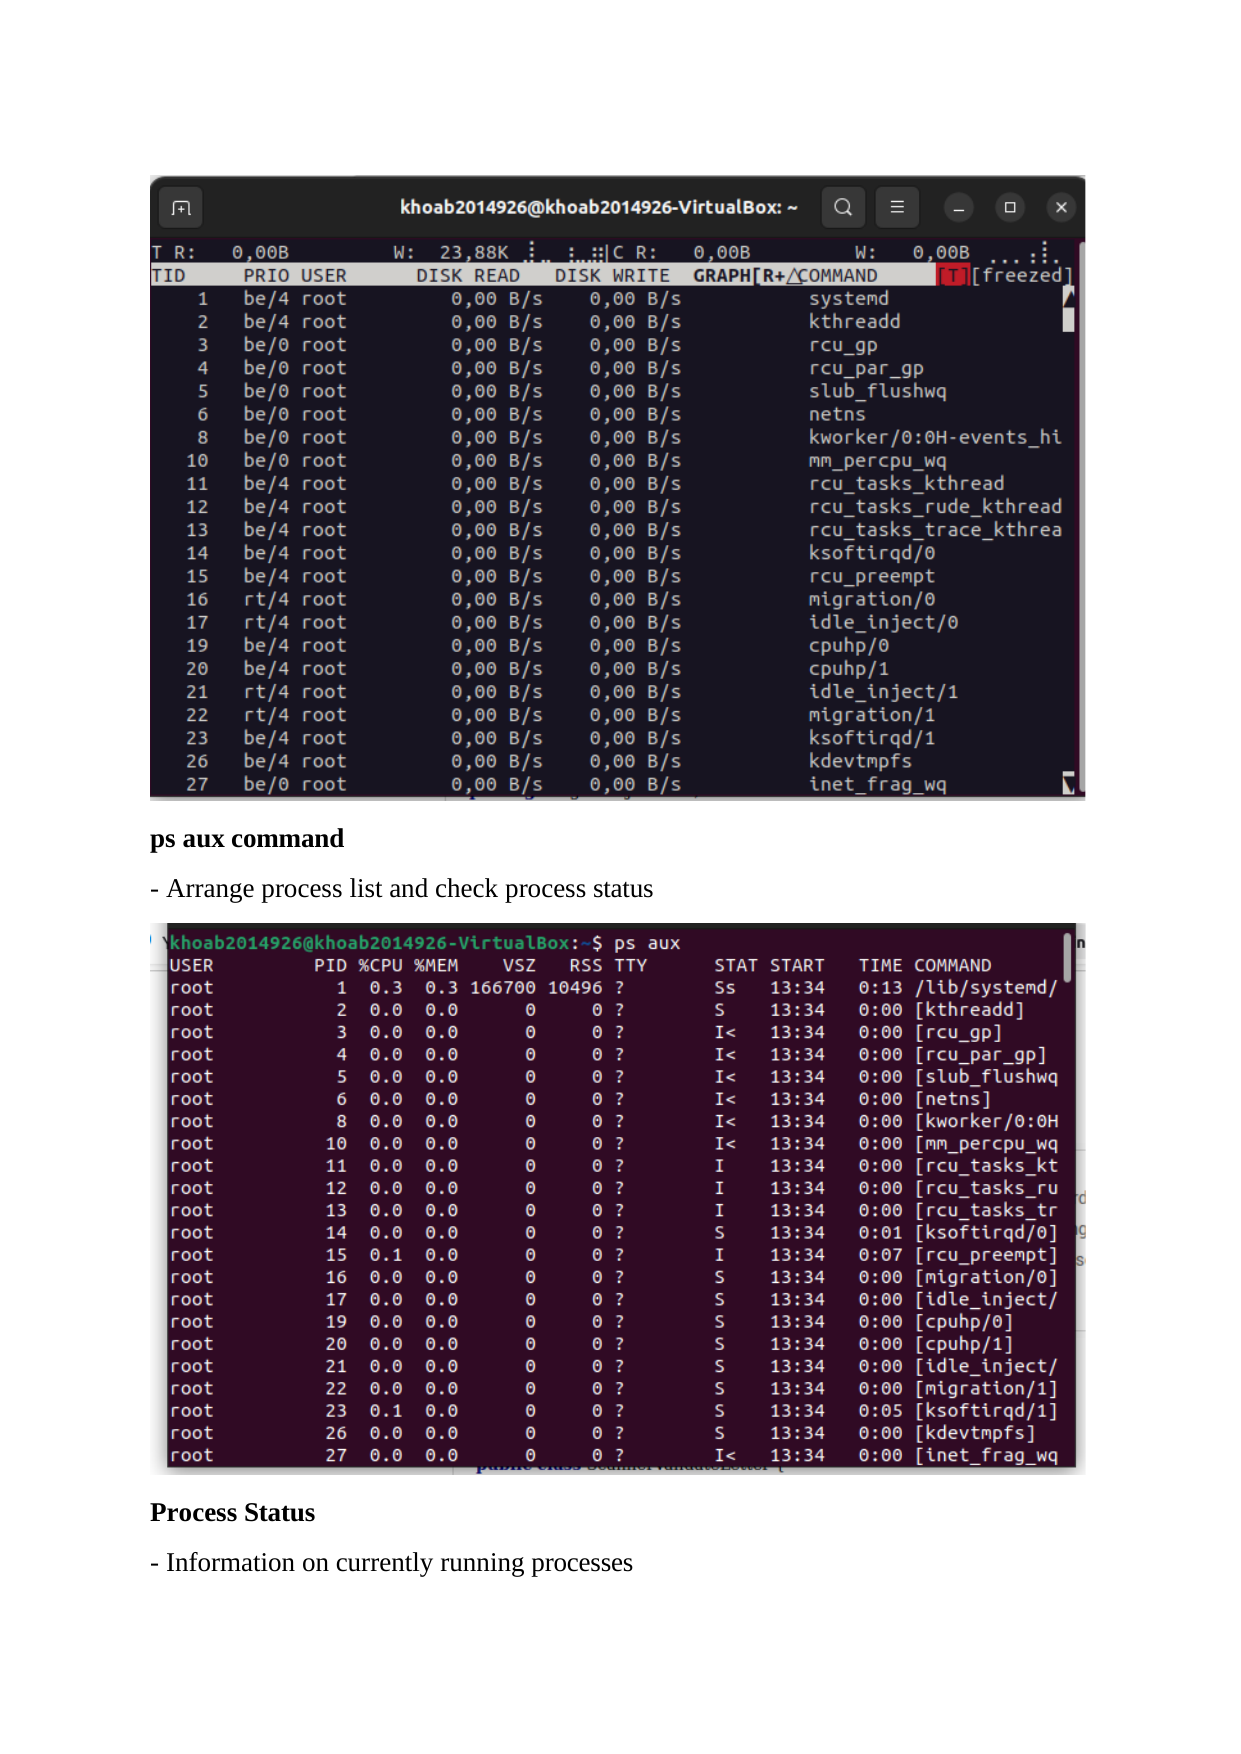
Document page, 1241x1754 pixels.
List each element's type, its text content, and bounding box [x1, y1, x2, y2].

list Arrange process list and check process status [150, 872, 1209, 903]
text ps aux command [150, 823, 1209, 854]
picture [150, 175, 1086, 801]
list Information on currently running processes [150, 1546, 1209, 1577]
picture [150, 923, 1086, 1475]
